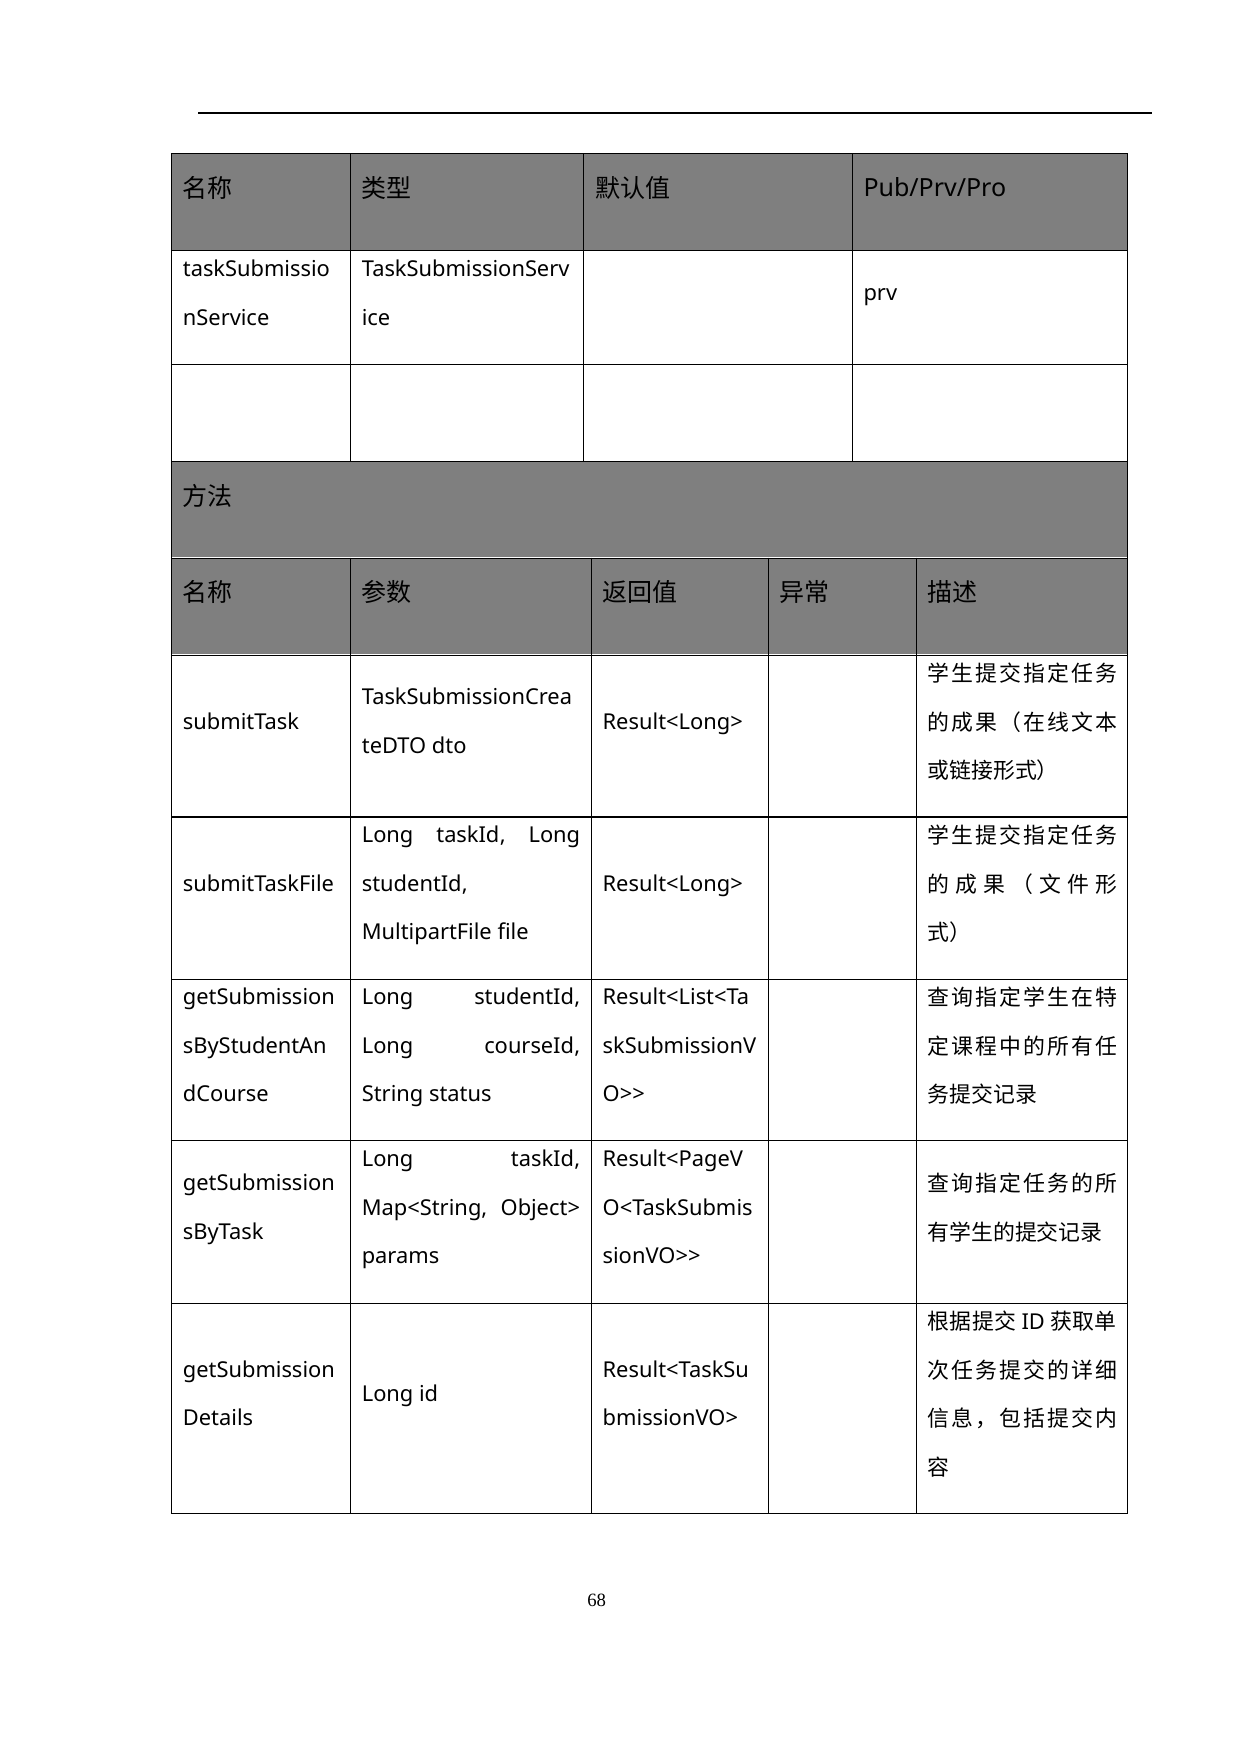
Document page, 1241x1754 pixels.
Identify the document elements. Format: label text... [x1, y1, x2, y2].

table_cell 默认值 [584, 154, 852, 250]
table_cell [769, 1141, 916, 1302]
table_cell taskSubmissionService [172, 251, 350, 363]
table_cell 描述 [917, 559, 1127, 654]
table_cell getSubmissionsByStudentAndCourse [172, 980, 350, 1140]
table_cell 返回值 [592, 559, 768, 654]
table_cell TaskSubmissionCreateDTO dto [351, 656, 591, 816]
table_cell Result<PageVO<TaskSubmissionVO>> [592, 1141, 768, 1302]
table_cell Result<Long> [592, 656, 768, 816]
table_cell prv [853, 251, 1127, 363]
table_cell Pub/Prv/Pro [853, 154, 1127, 250]
table_cell [769, 980, 916, 1140]
table_cell 名称 [172, 154, 350, 250]
table_cell 名称 [172, 559, 350, 654]
table_cell 类型 [351, 154, 583, 250]
table_cell Result<List<TaskSubmissionVO>> [592, 980, 768, 1140]
table_cell [769, 1304, 916, 1513]
table_cell [584, 365, 852, 461]
table_cell submitTask [172, 656, 350, 816]
table_cell 学生提交指定任务的成果（文件形式） [917, 818, 1127, 978]
table_cell [172, 365, 350, 461]
table_cell Long taskId, Long studentId, MultipartFile file [351, 818, 591, 978]
table_cell [769, 656, 916, 816]
table_cell 根据提交ID获取单次任务提交的详细信息，包括提交内容 [917, 1304, 1127, 1513]
table_cell Long taskId, Map<String, Object> params [351, 1141, 591, 1302]
table_cell [853, 365, 1127, 461]
table_cell 查询指定学生在特定课程中的所有任务提交记录 [917, 980, 1127, 1140]
table_cell [769, 818, 916, 978]
table_cell 查询指定任务的所有学生的提交记录 [917, 1141, 1127, 1302]
table_cell 异常 [769, 559, 916, 654]
table_cell 方法 [172, 462, 1127, 557]
table_cell Result<Long> [592, 818, 768, 978]
table_cell submitTaskFile [172, 818, 350, 978]
table_cell [584, 251, 852, 363]
table_cell Result<TaskSubmissionVO> [592, 1304, 768, 1513]
table_cell 学生提交指定任务的成果（在线文本或链接形式） [917, 656, 1127, 816]
table_cell [351, 365, 583, 461]
table_cell Long id [351, 1304, 591, 1513]
table_cell getSubmissionDetails [172, 1304, 350, 1513]
table_cell TaskSubmissionService [351, 251, 583, 363]
table_cell getSubmissionsByTask [172, 1141, 350, 1302]
table_cell Long studentId, Long courseId, String status [351, 980, 591, 1140]
table_cell 参数 [351, 559, 591, 654]
